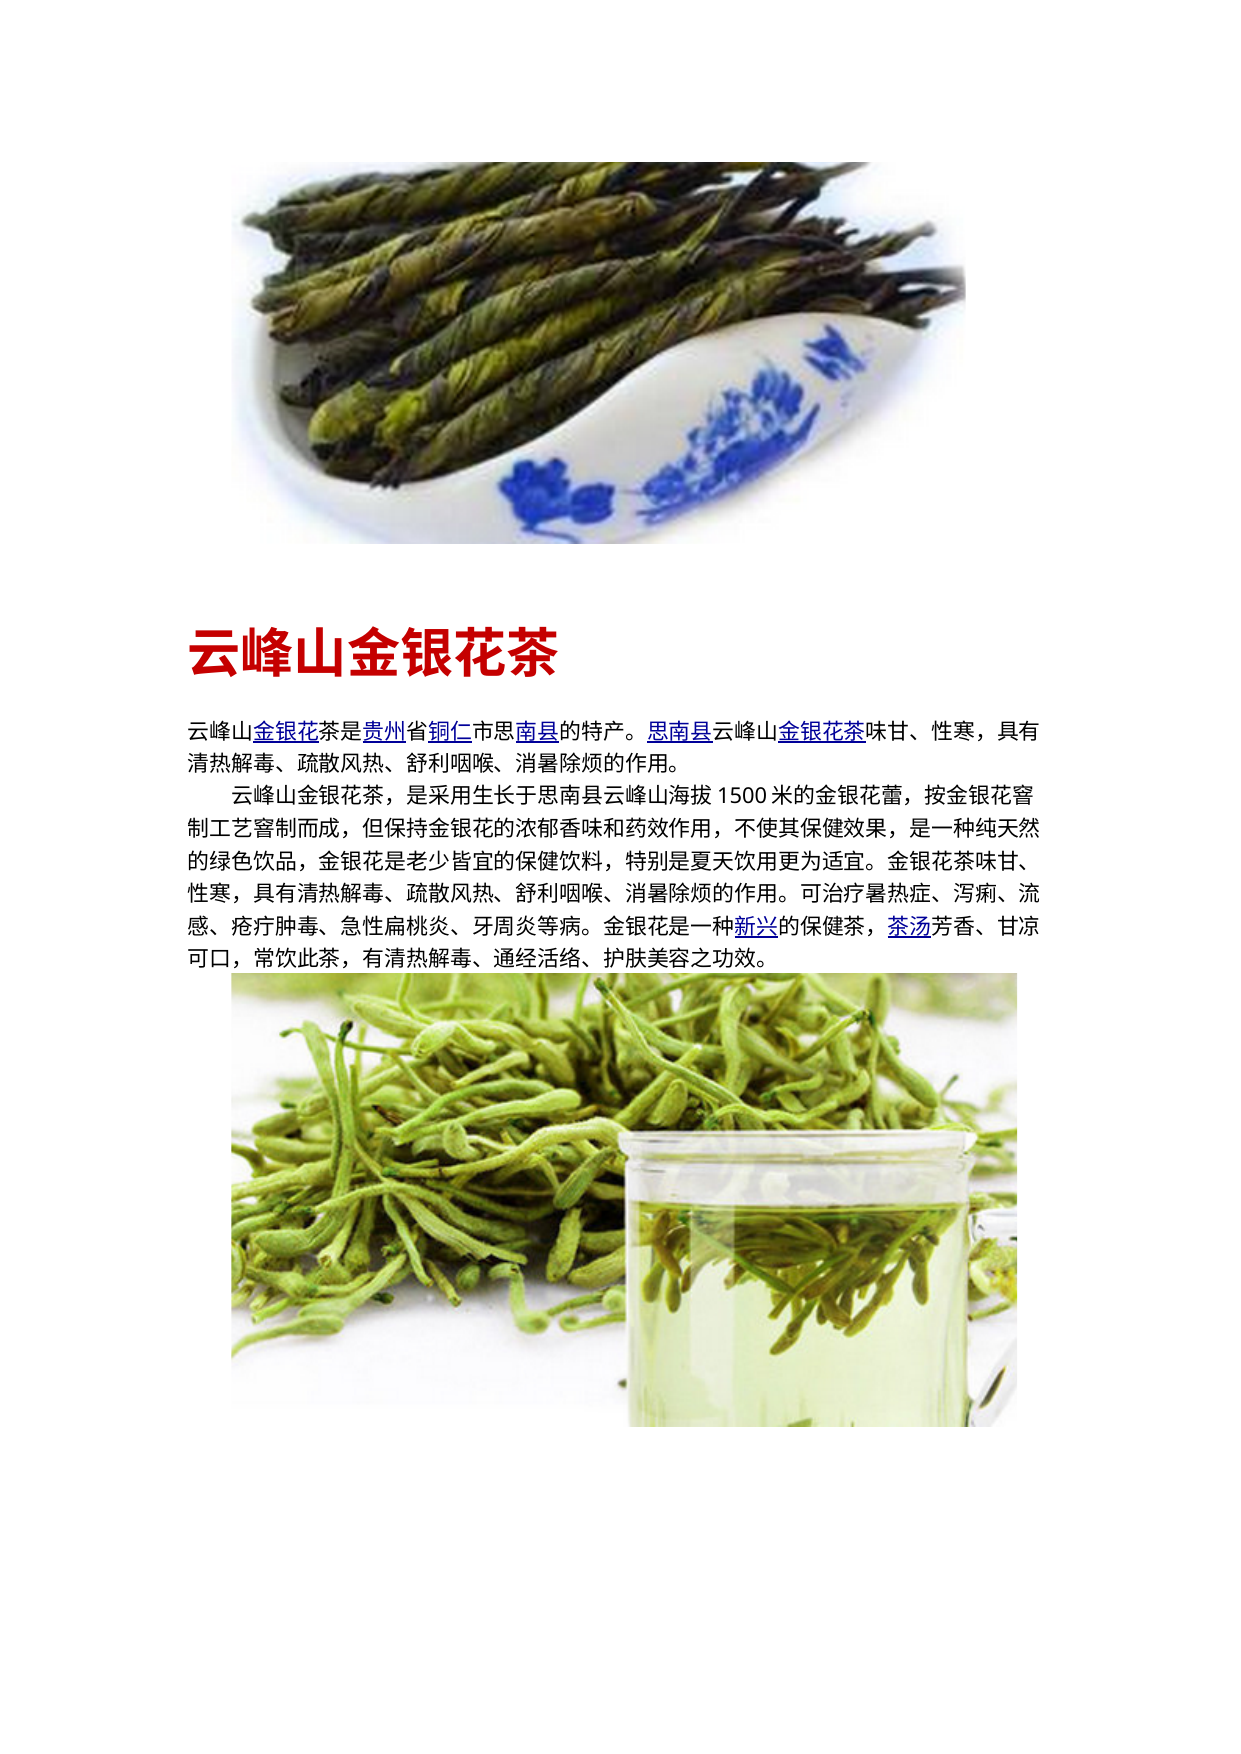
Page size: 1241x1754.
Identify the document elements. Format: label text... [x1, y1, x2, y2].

picture [231, 973, 1018, 1427]
text 云峰山金银花茶 [187, 600, 1053, 698]
text 云峰山金银花茶是贵州省铜仁市思南县的特产。思南县云峰山金银花茶味甘、性寒，具有清热解毒、疏散风热、舒利咽喉、消暑除烦的作用。 [187, 713, 1053, 778]
picture [231, 162, 966, 544]
text 云峰山金银花茶，是采用生长于思南县云峰山海拔1500米的金银花蕾，按金银花窨制工艺窨制而成，但保持金银花的浓郁香味和药效作用，不使其保健效果，是一种纯天然的绿色饮品，金银花是老少皆宜的保健饮料，特别是夏天饮用更为适宜。金银花茶味甘、性寒，具有清热解毒、疏散风热、舒利咽喉、消暑除烦的作用。可治疗暑热症、泻痢、流感、疮疔肿毒、急性扁桃炎、牙周炎等病。金银花是一种新兴的保健茶，茶汤芳香、甘凉可口，常饮此茶，有清热解毒、通经活络、护肤美容之功效。 [187, 778, 1053, 973]
